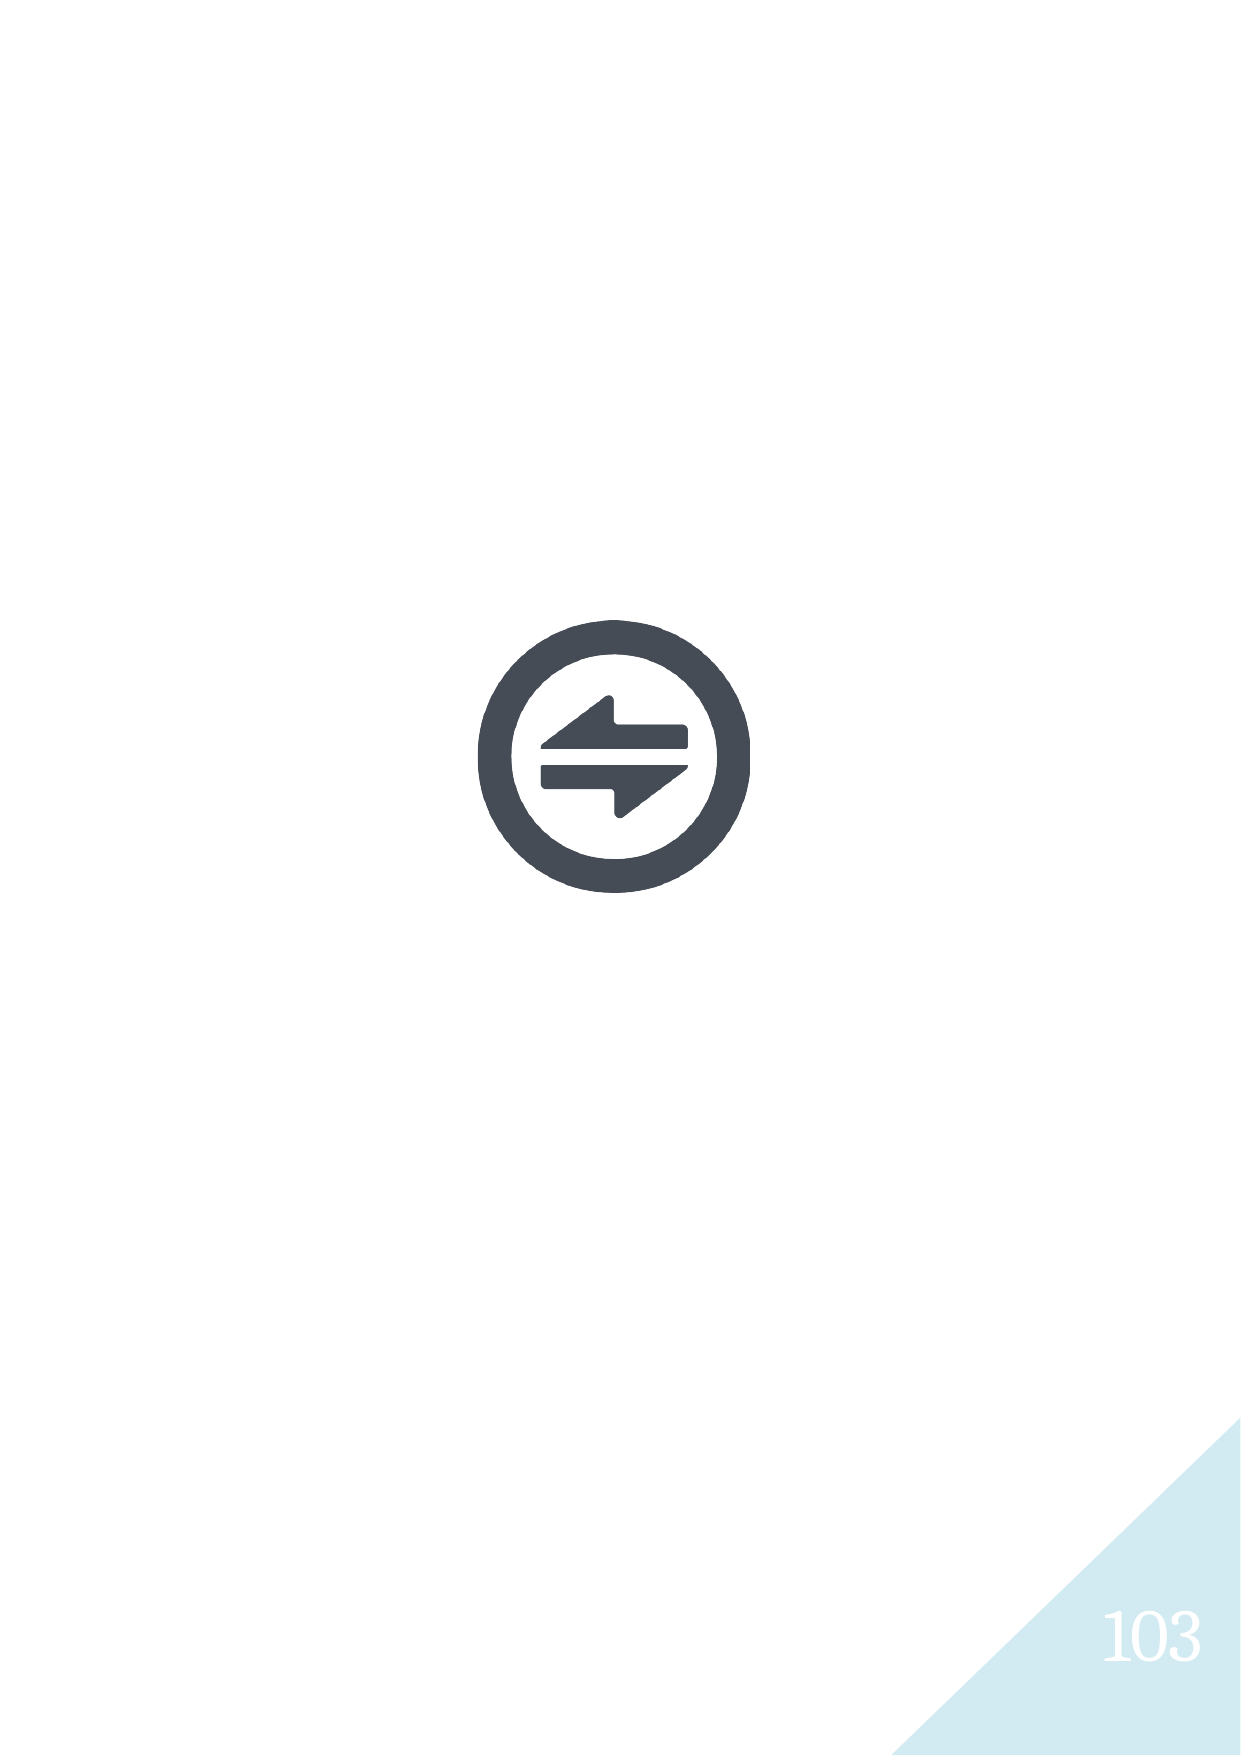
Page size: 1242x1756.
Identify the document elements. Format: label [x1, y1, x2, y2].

picture [477, 620, 750, 893]
